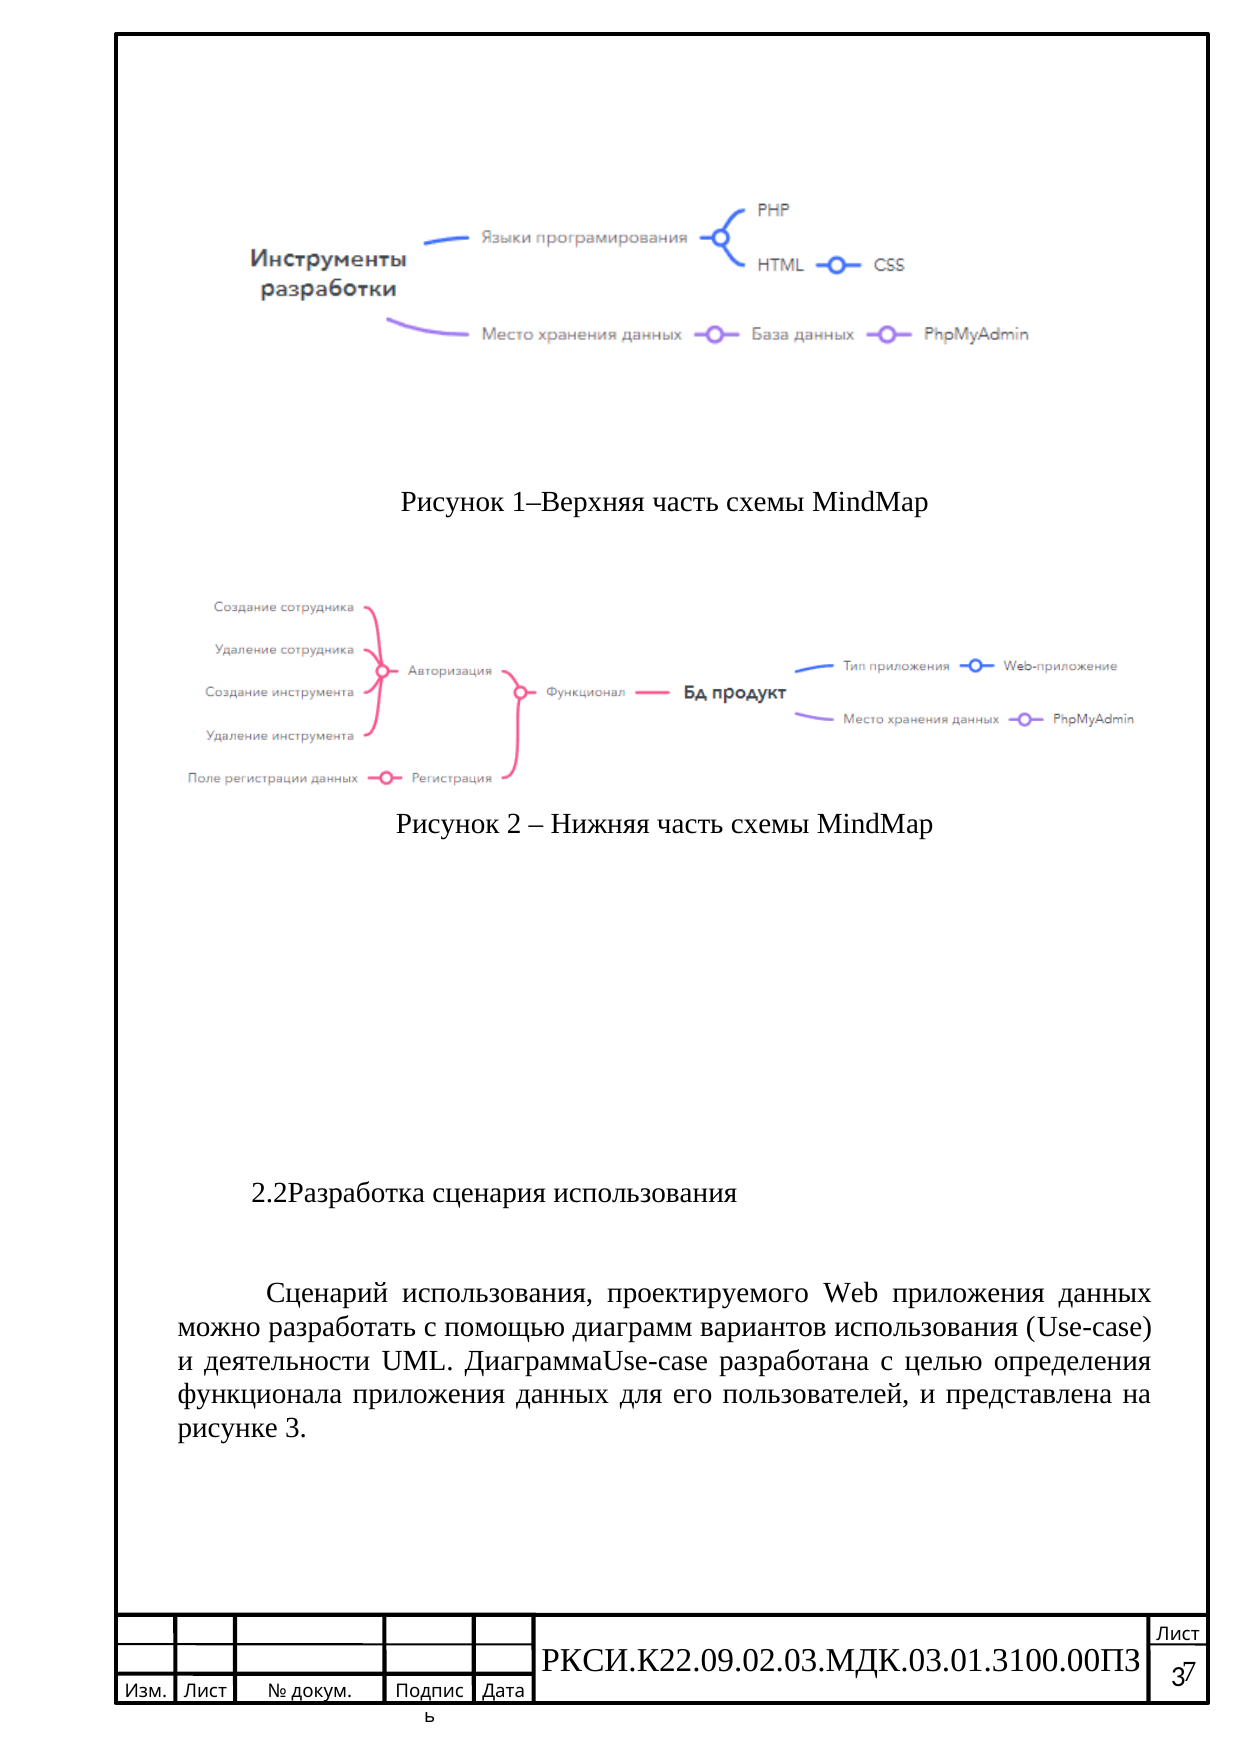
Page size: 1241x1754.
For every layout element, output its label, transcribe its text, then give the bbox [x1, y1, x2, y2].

picture [241, 118, 1088, 451]
subtitle 2.2Разработка сценария использования [177, 1175, 1152, 1208]
picture [177, 551, 1152, 806]
text Сценарий использования, проектируемого Web приложения данных можно разработать с помощью диаграмм вариантов использования (Use-case) и деятельности UML. ДиаграммаUse-case разработана с целью определения функционала приложения данных для его пользователей, и представлена на рисунке 3. [177, 1276, 1152, 1443]
text Рисунок 1–Верхняя часть схемы MindMap [177, 484, 1152, 518]
text Рисунок 2 – Нижняя часть схемы MindMap [177, 806, 1152, 839]
